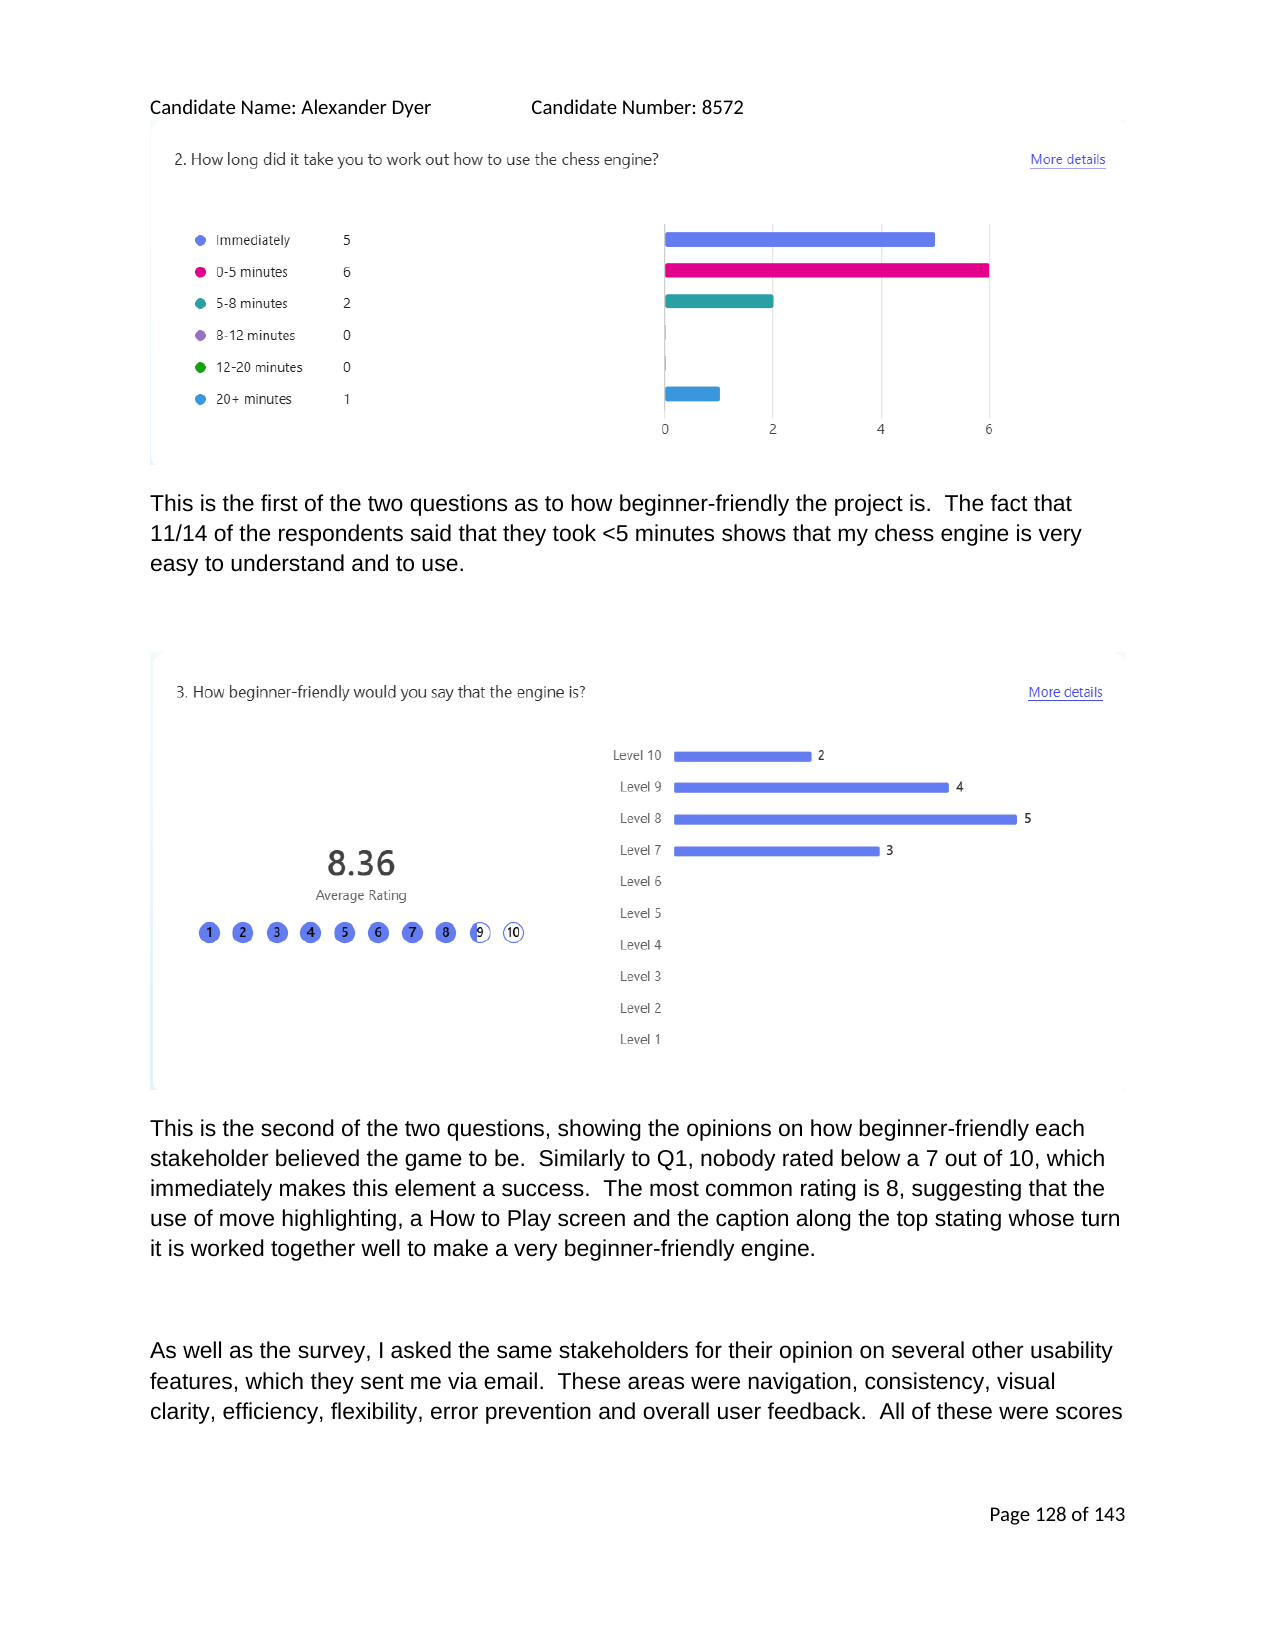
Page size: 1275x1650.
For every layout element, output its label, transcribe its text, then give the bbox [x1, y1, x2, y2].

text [150, 1337, 1125, 1424]
picture [150, 120, 1125, 465]
text This is the second of the two questions, showing the opinions on how beginner-friendly each stakeholder believed the game to be. Similarly to Q1, nobody rated below a 7 out of 10, which immediately makes this element a success. The most common rating is 8, suggesting that the use of move highlighting, a How to Play screen and the caption along the top stating whose turn it is worked together well to make a very beginner-friendly engine. [150, 1114, 1125, 1262]
text This is the first of the two questions as to how beginner-friendly the project is. The fact that 11/14 of the respondents said that they took <5 minutes shows that my chess engine is very easy to understand and to use. [150, 489, 1125, 576]
picture [150, 652, 1125, 1090]
